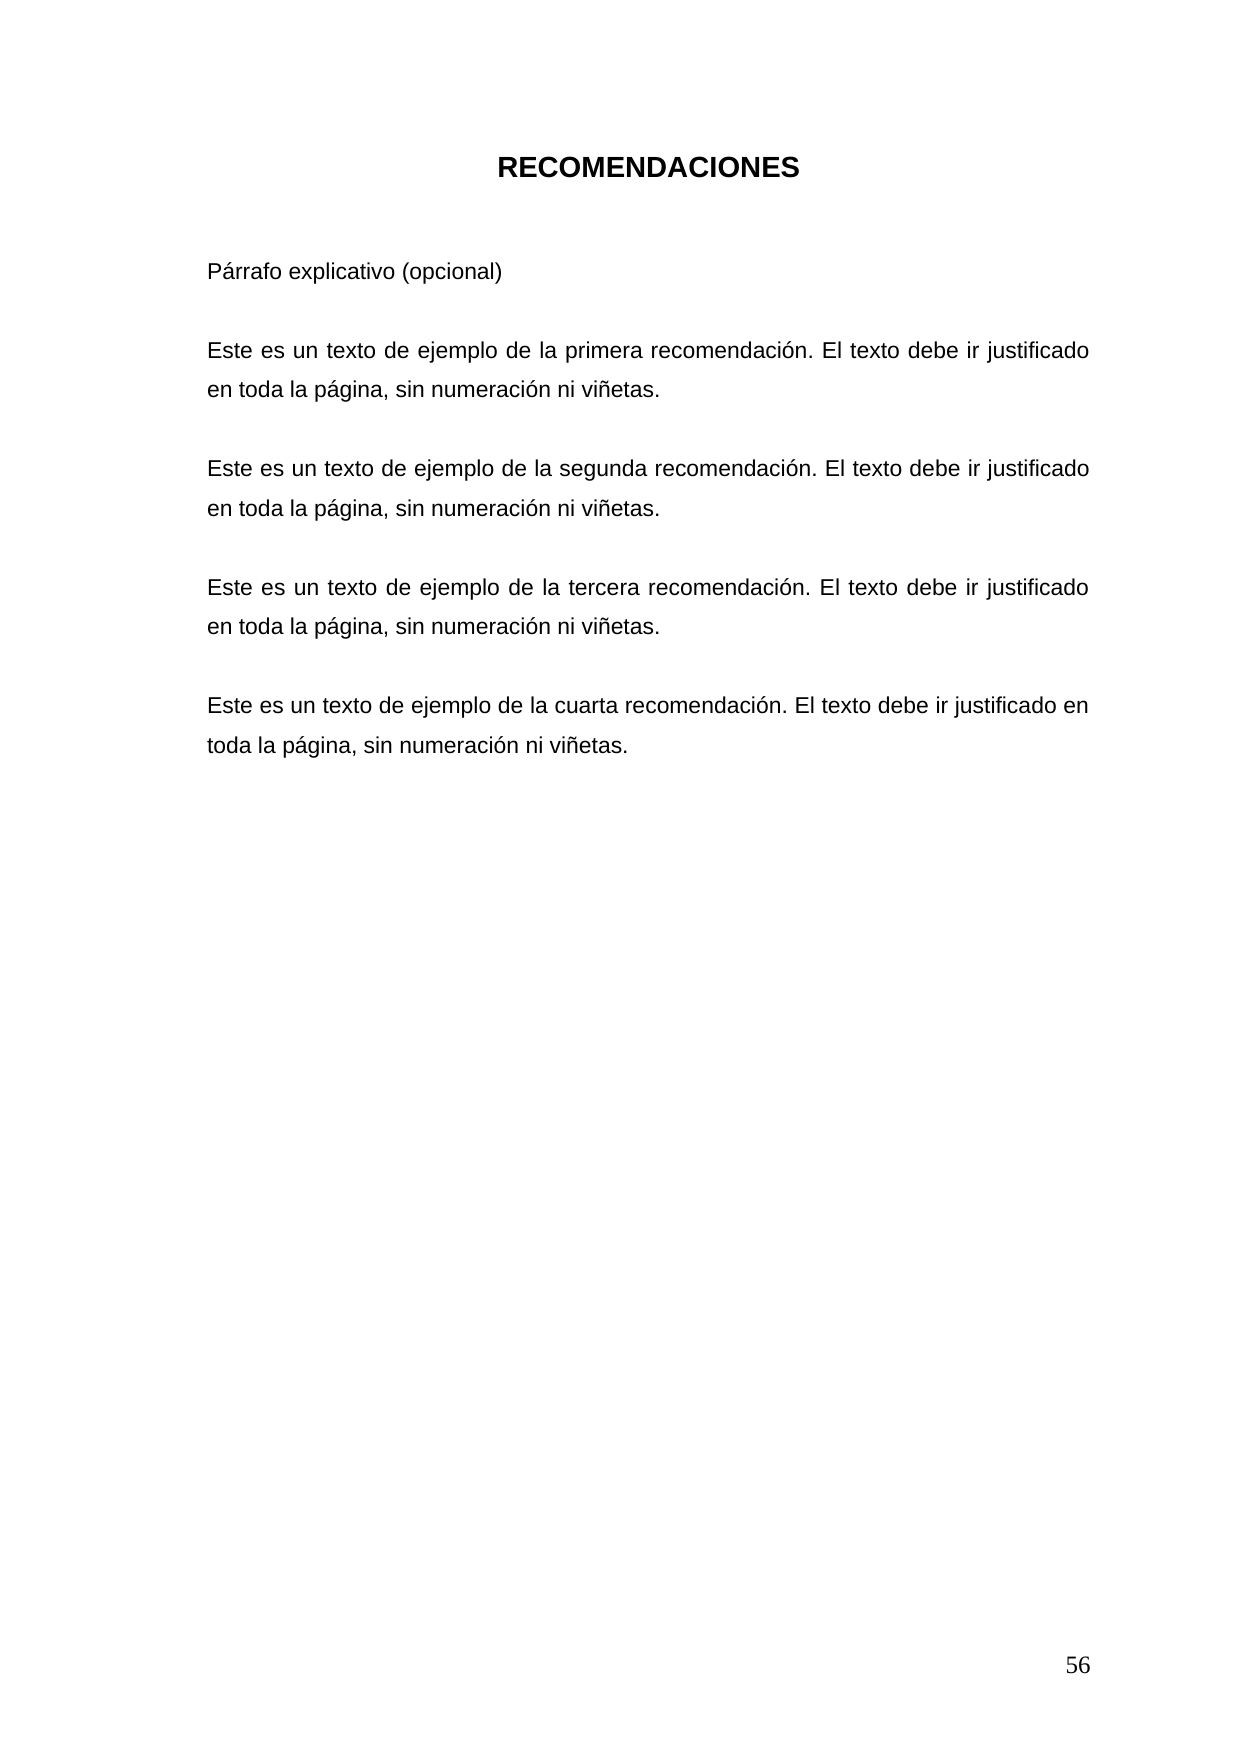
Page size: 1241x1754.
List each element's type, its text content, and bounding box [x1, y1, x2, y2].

text Este es un texto de ejemplo de la segunda recomendación. El texto debe ir justificado en toda la página, sin numeración ni viñetas. [207, 455, 1090, 521]
text Este es un texto de ejemplo de la tercera recomendación. El texto debe ir justificado en toda la página, sin numeración ni viñetas. [207, 574, 1090, 639]
text Párrafo explicativo (opcional) [207, 258, 1090, 284]
text Este es un texto de ejemplo de la cuarta recomendación. El texto debe ir justificado en toda la página, sin numeración ni viñetas. [207, 692, 1090, 758]
text Este es un texto de ejemplo de la primera recomendación. El texto debe ir justificado en toda la página, sin numeración ni viñetas. [207, 337, 1090, 403]
subtitle RECOMENDACIONES [207, 150, 1090, 183]
